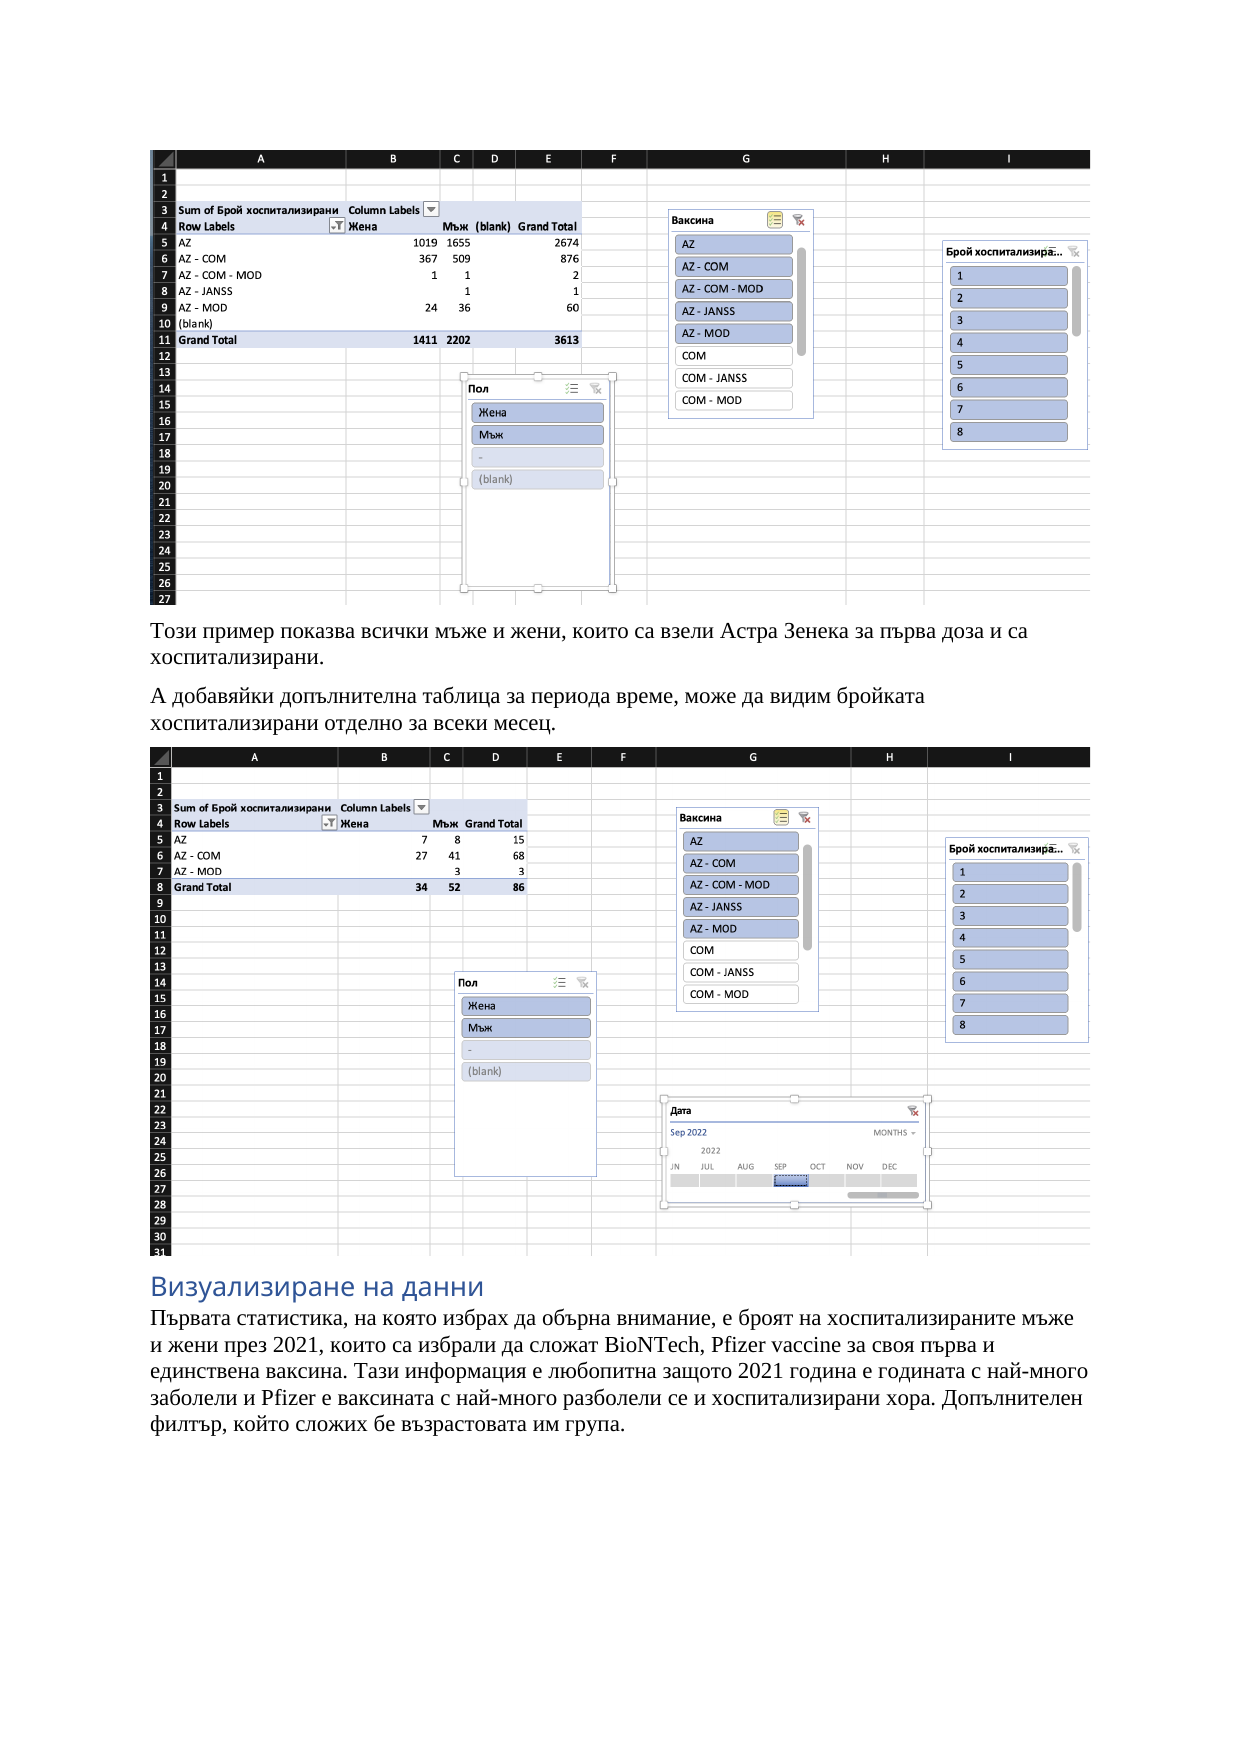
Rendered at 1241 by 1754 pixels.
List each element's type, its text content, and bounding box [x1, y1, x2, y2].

picture [150, 747, 1091, 1256]
text Първата статистика, на която избрах да обърна внимание, е броят на хоспитализираните мъже и жени през 2021, които са избрали да сложат BioNTech, Pfizer vaccine за своя първа и единствена ваксина. Тази информация е любопитна защото 2021 година е годината с най-много заболели и Pfizer е ваксината с най-много разболели се и хоспитализирани хора. Допълнителен филтър, който сложих бе възрастовата им група. [150, 1304, 1090, 1436]
subtitle Визуализиране на данни [150, 1268, 1090, 1304]
picture [150, 150, 1091, 605]
text Този пример показва всички мъже и жени, които са взели Астра Зенека за първа доза и са хоспитализирани. [150, 617, 1090, 670]
text А добавяйки допълнителна таблица за периода време, може да видим бройката хоспитализирани отделно за всеки месец. [150, 682, 1090, 735]
